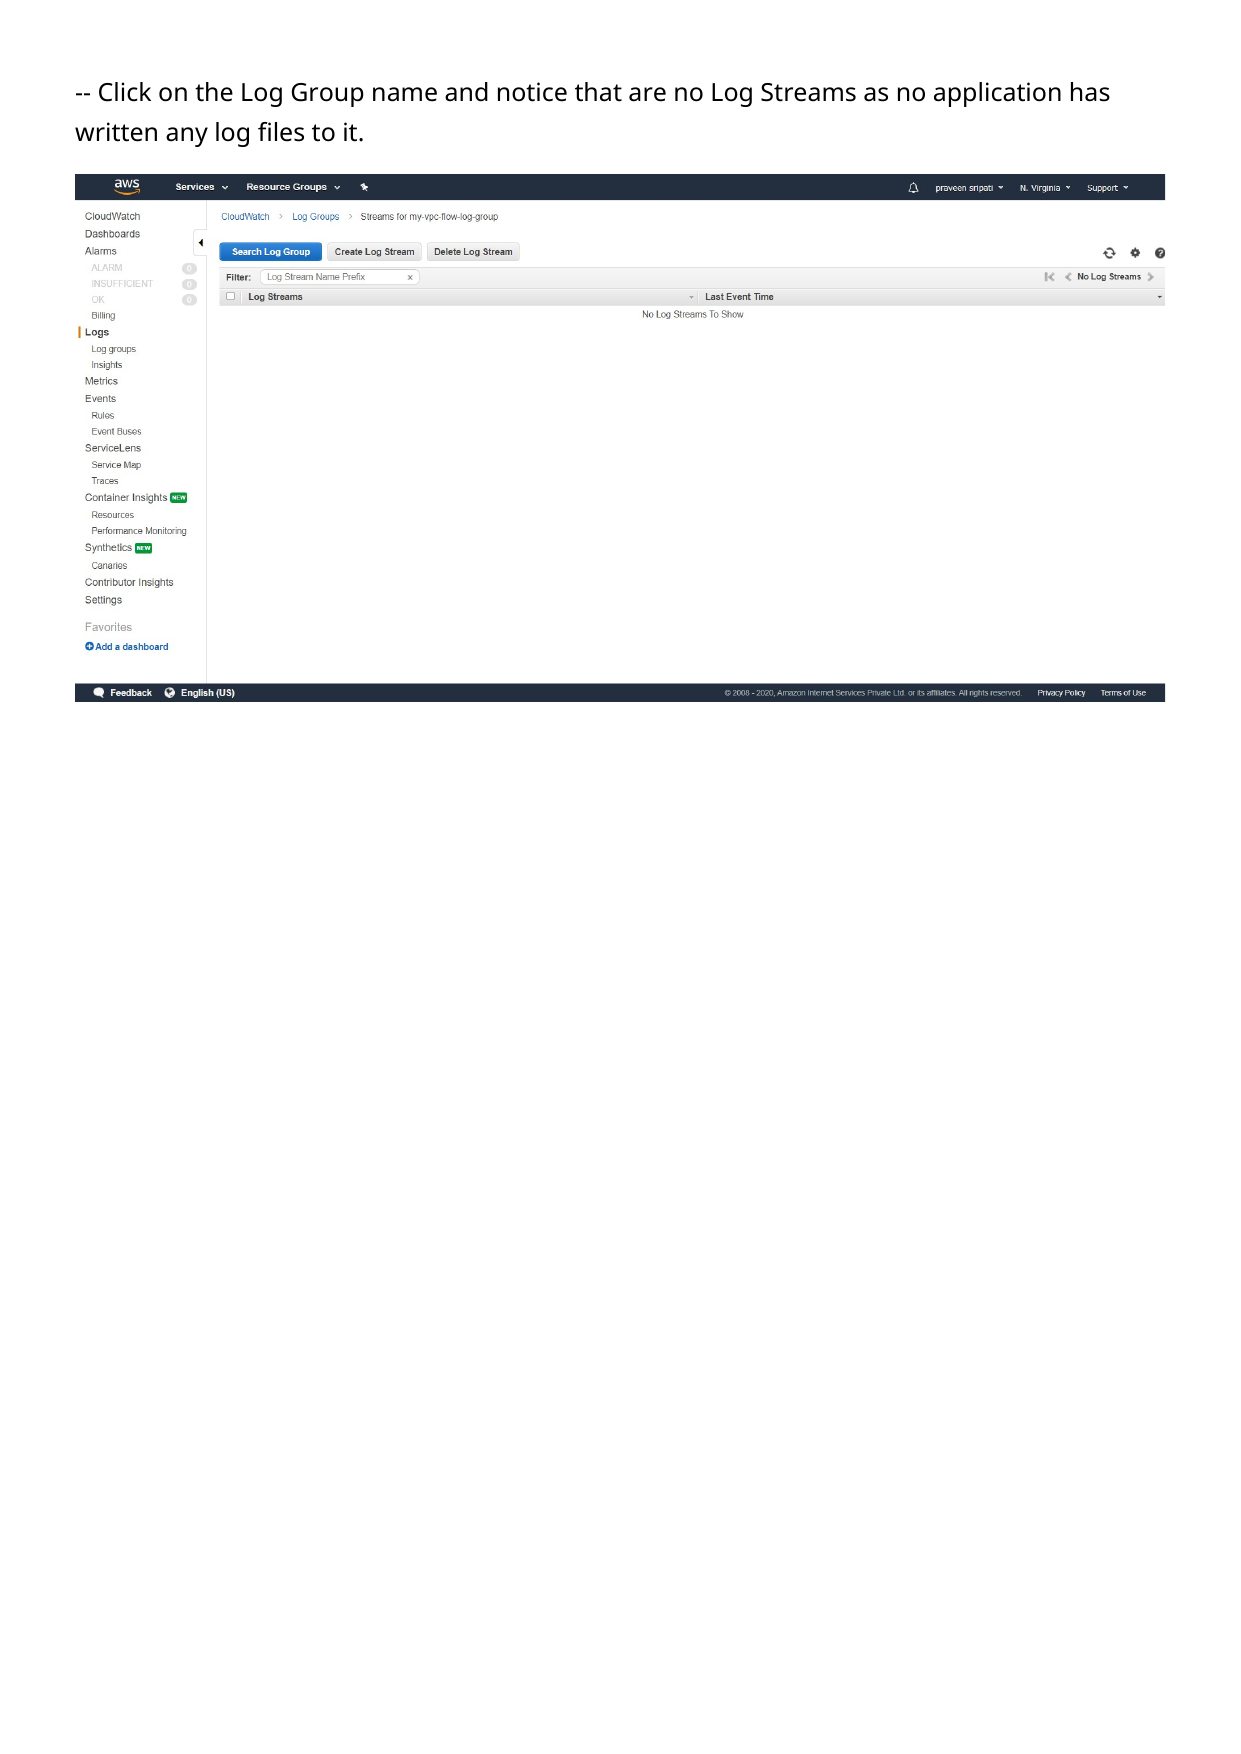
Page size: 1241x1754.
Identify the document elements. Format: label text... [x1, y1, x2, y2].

picture [75, 174, 1166, 702]
text -- Click on the Log Group name and notice that are no Log Streams as no application has written any log files to it. [75, 75, 1165, 148]
